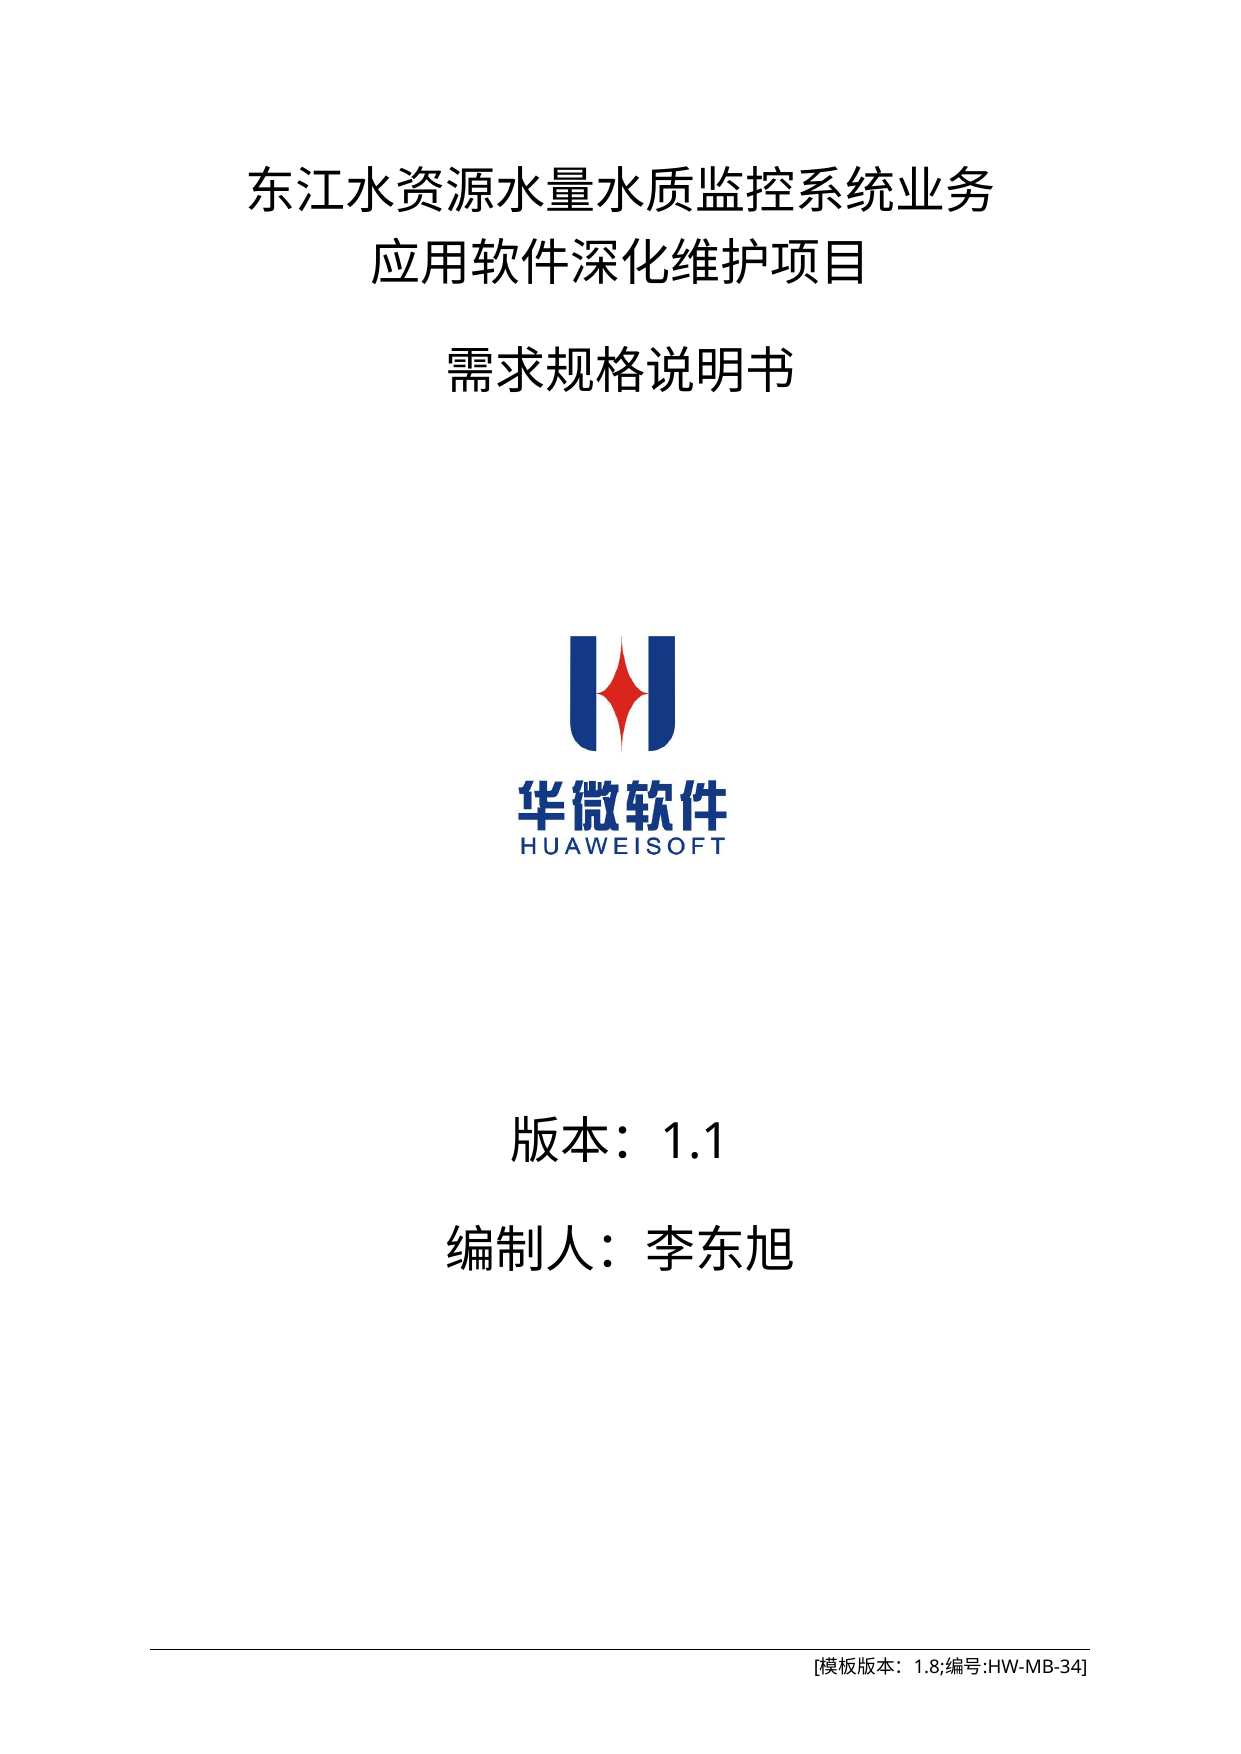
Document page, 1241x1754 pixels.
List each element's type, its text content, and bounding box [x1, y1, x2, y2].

text 应用软件深化维护项目 [150, 222, 1090, 295]
text 需求规格说明书 [150, 331, 1090, 403]
text 编制人：李东旭 [150, 1209, 1090, 1281]
text 东江水资源水量水质监控系统业务 [150, 150, 1090, 222]
text 版本：1.1 [150, 1100, 1090, 1173]
picture [476, 612, 764, 894]
